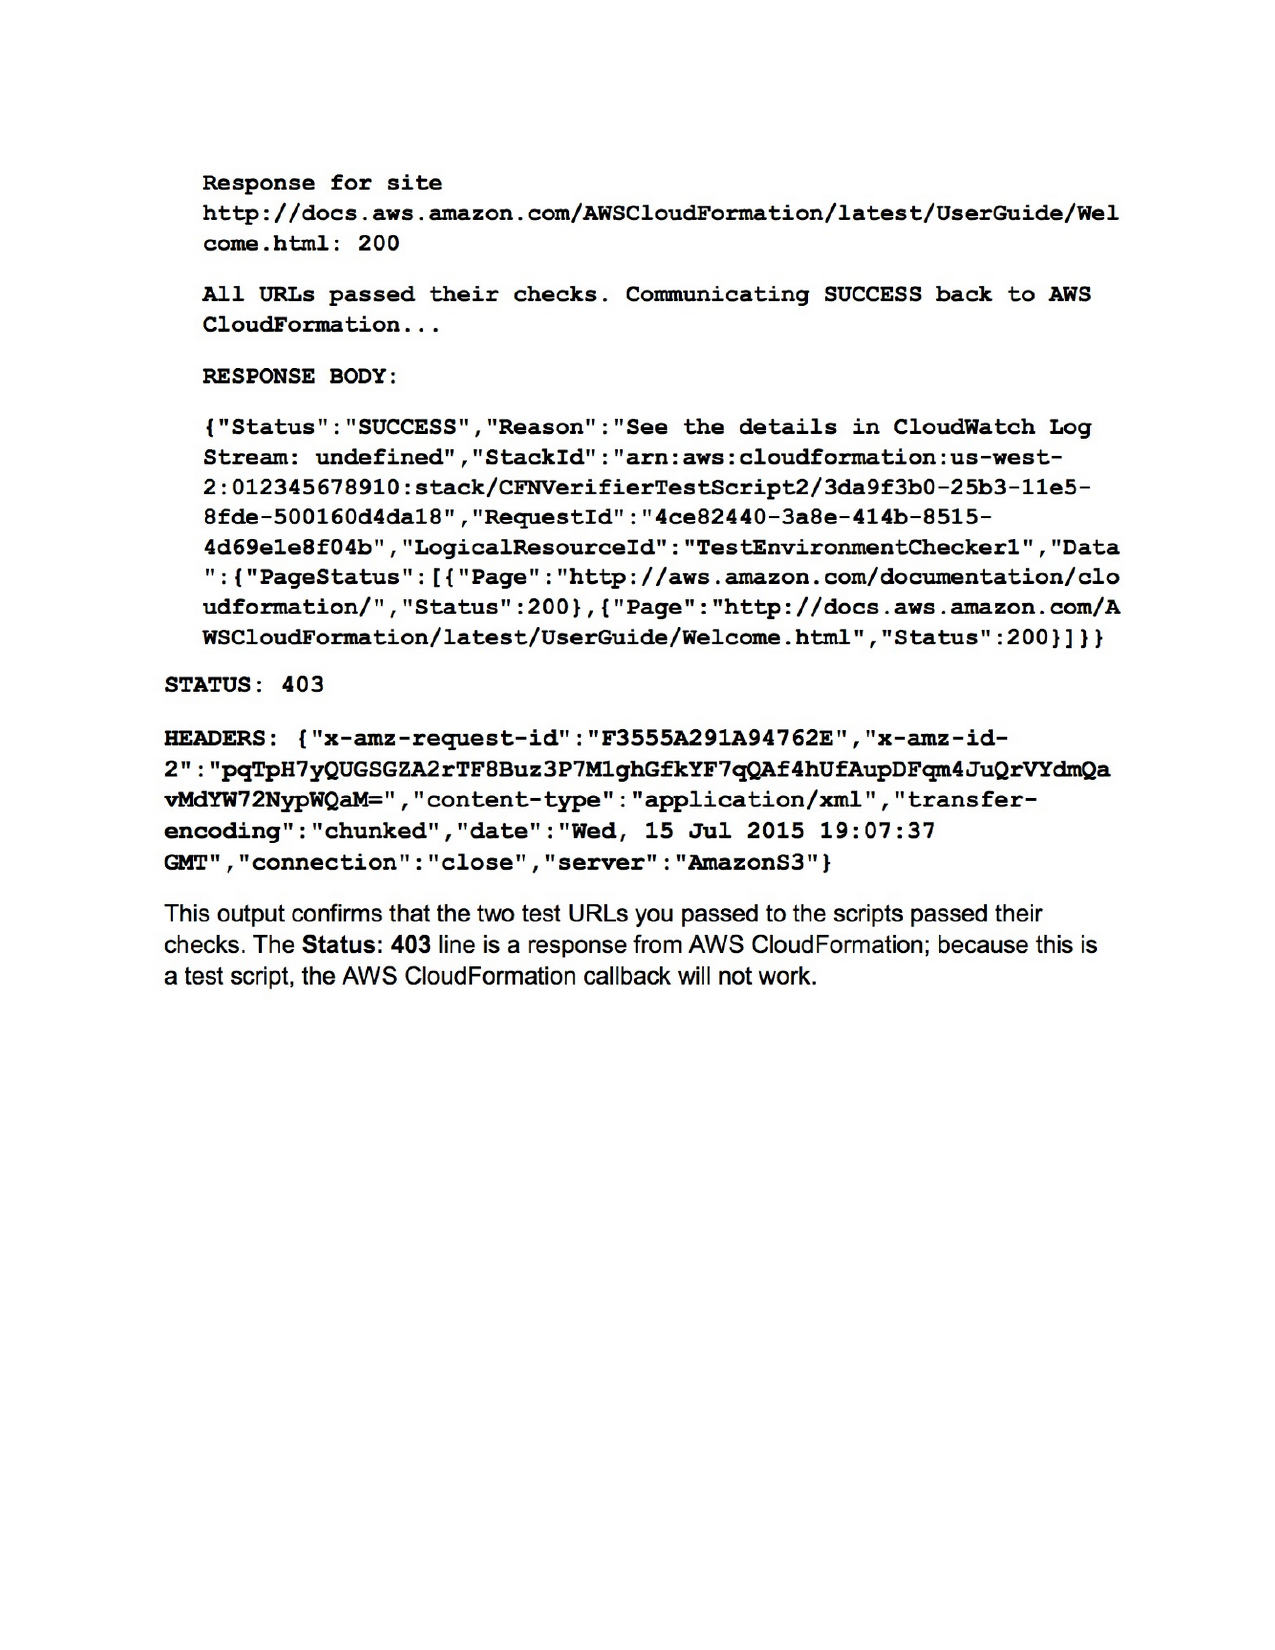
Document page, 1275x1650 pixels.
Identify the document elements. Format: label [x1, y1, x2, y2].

picture [150, 661, 1125, 1007]
picture [150, 150, 1125, 654]
